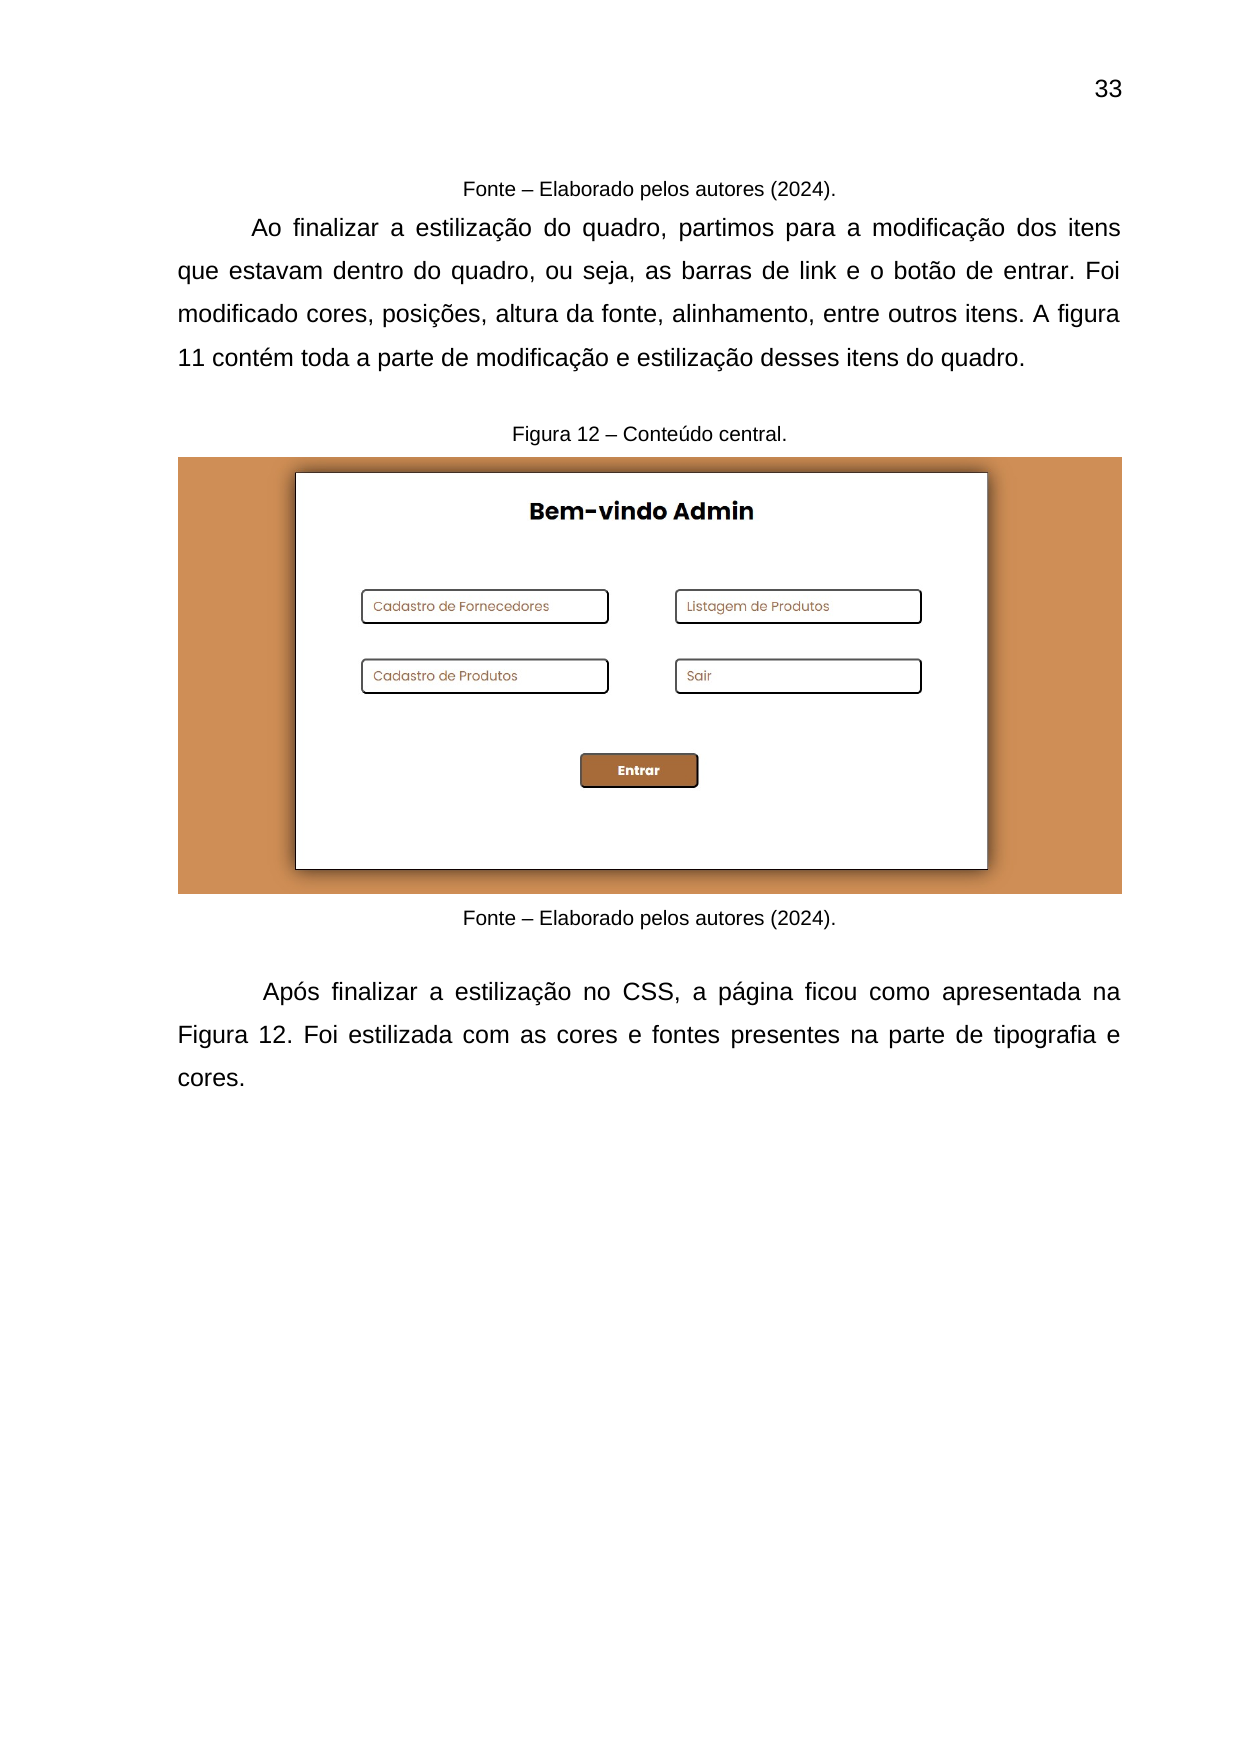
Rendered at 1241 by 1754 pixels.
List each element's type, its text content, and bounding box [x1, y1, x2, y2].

text Fonte – Elaborado pelos autores (2024). [177, 905, 1122, 929]
text Fonte – Elaborado pelos autores (2024). [177, 177, 1122, 201]
text Ao finalizar a estilização do quadro, partimos para a modificação dos itens que estavam dentro do quadro, ou seja, as barras de link e o botão de entrar. Foi modificado cores, posições, altura da fonte, alinhamento, entre outros itens. A figura 11 contém toda a parte de modificação e estilização desses itens do quadro. [177, 213, 1122, 371]
picture [178, 457, 1122, 894]
text Após finalizar a estilização no CSS, a página ficou como apresentada na Figura 12. Foi estilizada com as cores e fontes presentes na parte de tipografia e cores. [177, 977, 1122, 1092]
text Figura 12 – Conteúdo central. [177, 422, 1122, 446]
